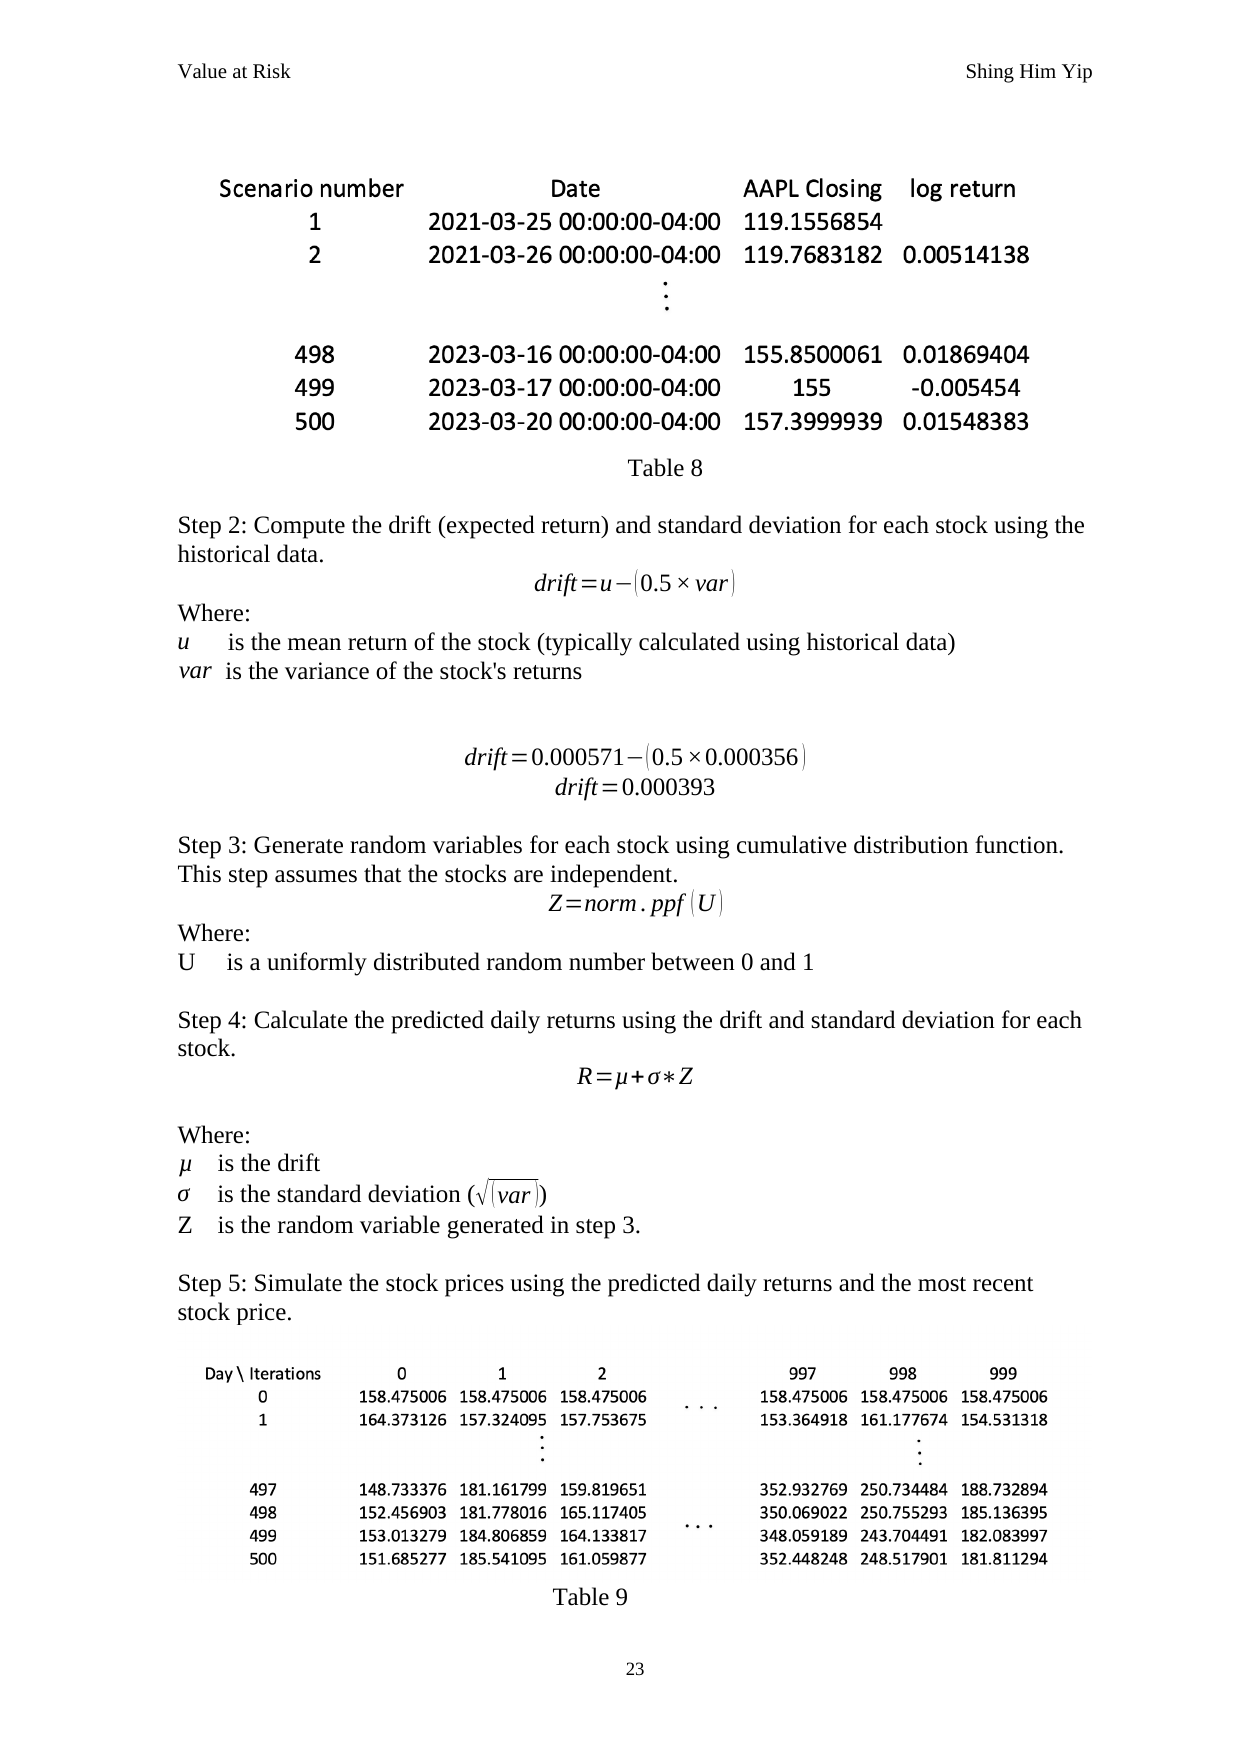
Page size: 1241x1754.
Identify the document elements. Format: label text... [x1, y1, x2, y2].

text Where: [177, 918, 1092, 947]
picture [177, 1325, 1093, 1583]
text Table 8 [177, 453, 1092, 482]
text Step 3: Generate random variables for each stock using cumulative distribution function. This step assumes that the stocks are independent. [177, 830, 1092, 888]
text is the standard deviation () [177, 1177, 1092, 1210]
text is the variance of the stock's returns [177, 656, 1092, 685]
text U is a uniformly distributed random number between 0 and 1 [177, 947, 1092, 976]
text Step 2: Compute the drift (expected return) and standard deviation for each stock using the historical data. [177, 510, 1092, 568]
text Where: [177, 598, 1092, 627]
picture [177, 147, 1093, 453]
text Table 9 [177, 1583, 1092, 1611]
text Where: [177, 1120, 1092, 1148]
text Z is the random variable generated in step 3. [177, 1210, 1092, 1239]
text is the mean return of the stock (typically calculated using historical data) [177, 627, 1092, 656]
text is the drift [177, 1148, 1092, 1177]
text Step 5: Simulate the stock prices using the predicted daily returns and the most recent stock price. [177, 1268, 1092, 1325]
text Step 4: Calculate the predicted daily returns using the drift and standard deviation for each stock. [177, 1005, 1092, 1062]
